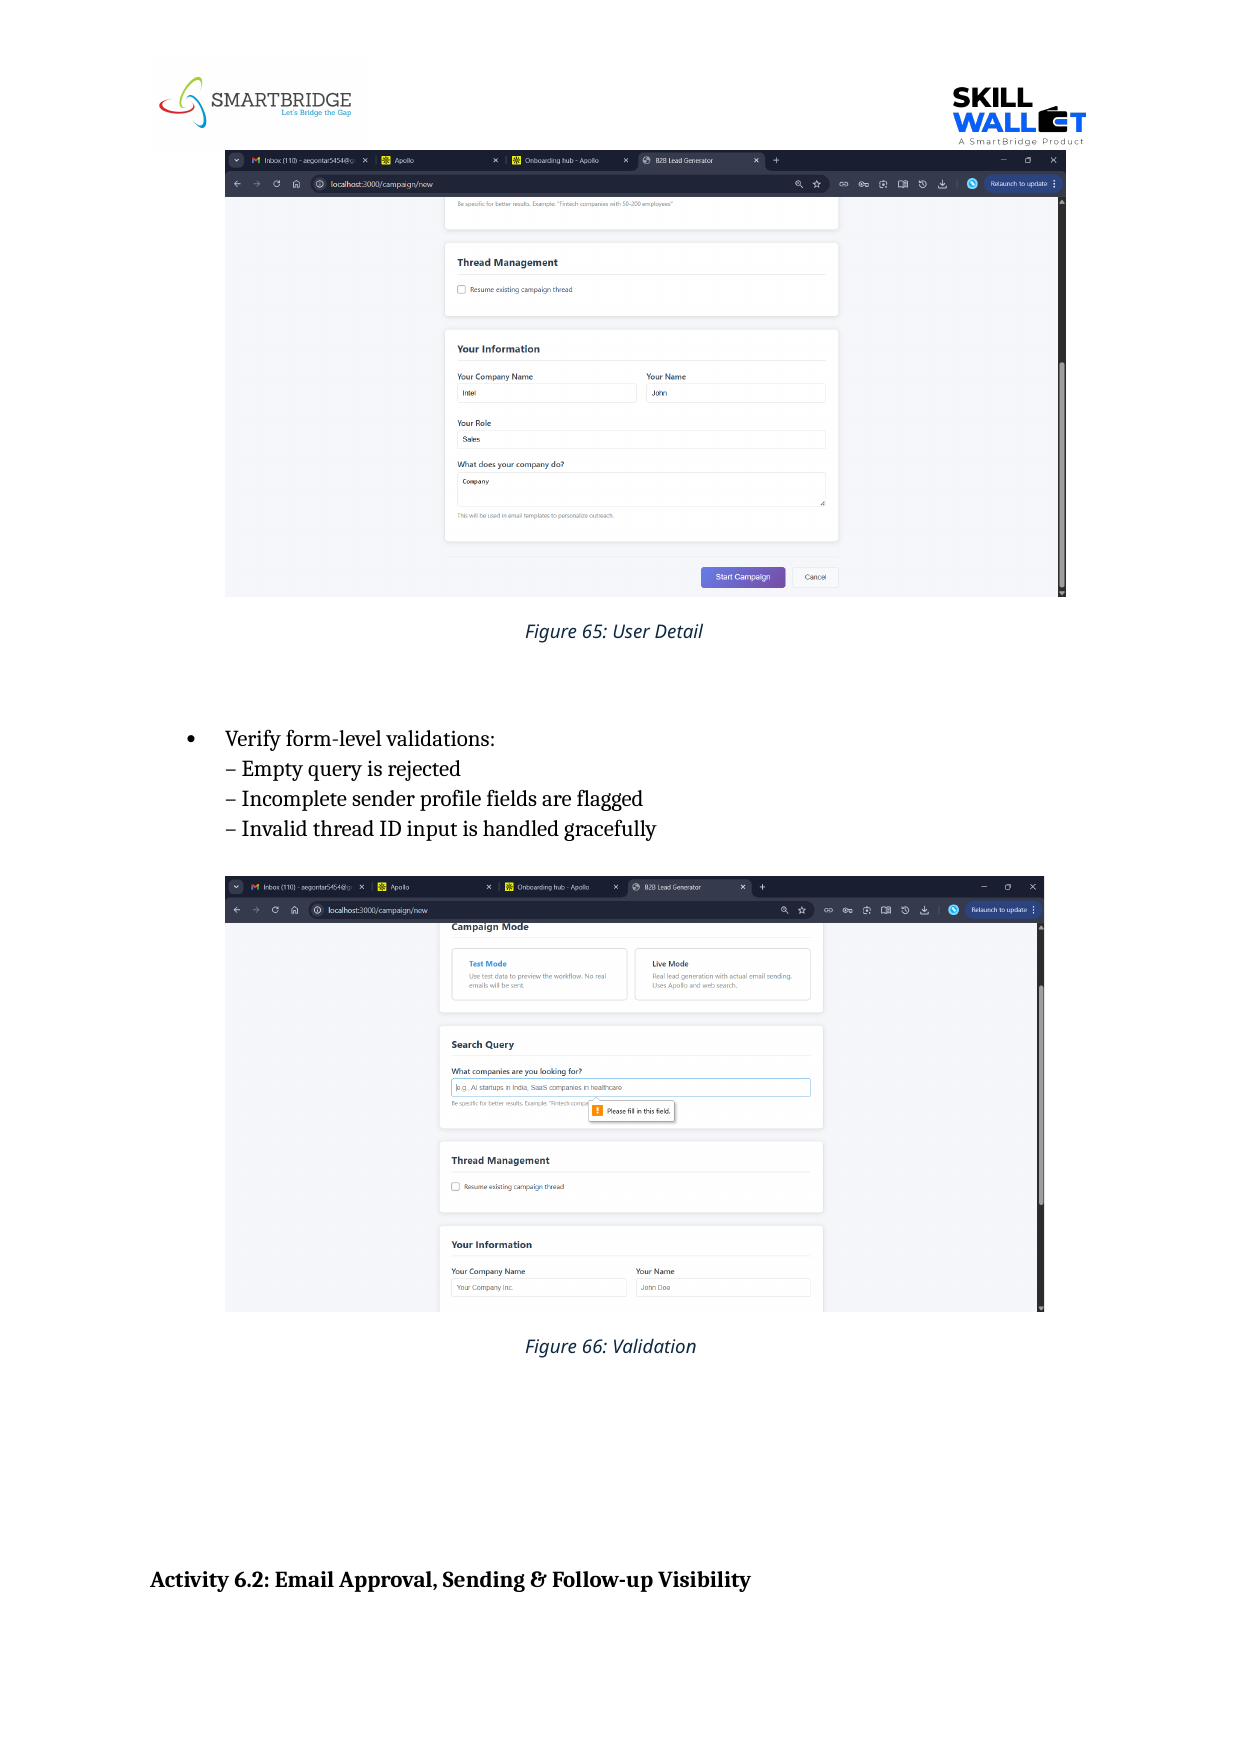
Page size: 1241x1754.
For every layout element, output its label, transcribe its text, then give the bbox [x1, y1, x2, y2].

picture [948, 83, 1086, 146]
list Verify form-level validations: – Empty query is rejected – Incomplete sender profile fields are flagged – Invalid thread ID input is handled gracefully [187, 725, 1090, 842]
text Figure 65: User Detail [450, 618, 1090, 644]
text Figure 66: Validation [450, 1333, 1090, 1359]
picture [225, 876, 1045, 1312]
picture [150, 58, 1066, 597]
text Activity 6.2: Email Approval, Sending & Follow-up Visibility [150, 1567, 1090, 1593]
